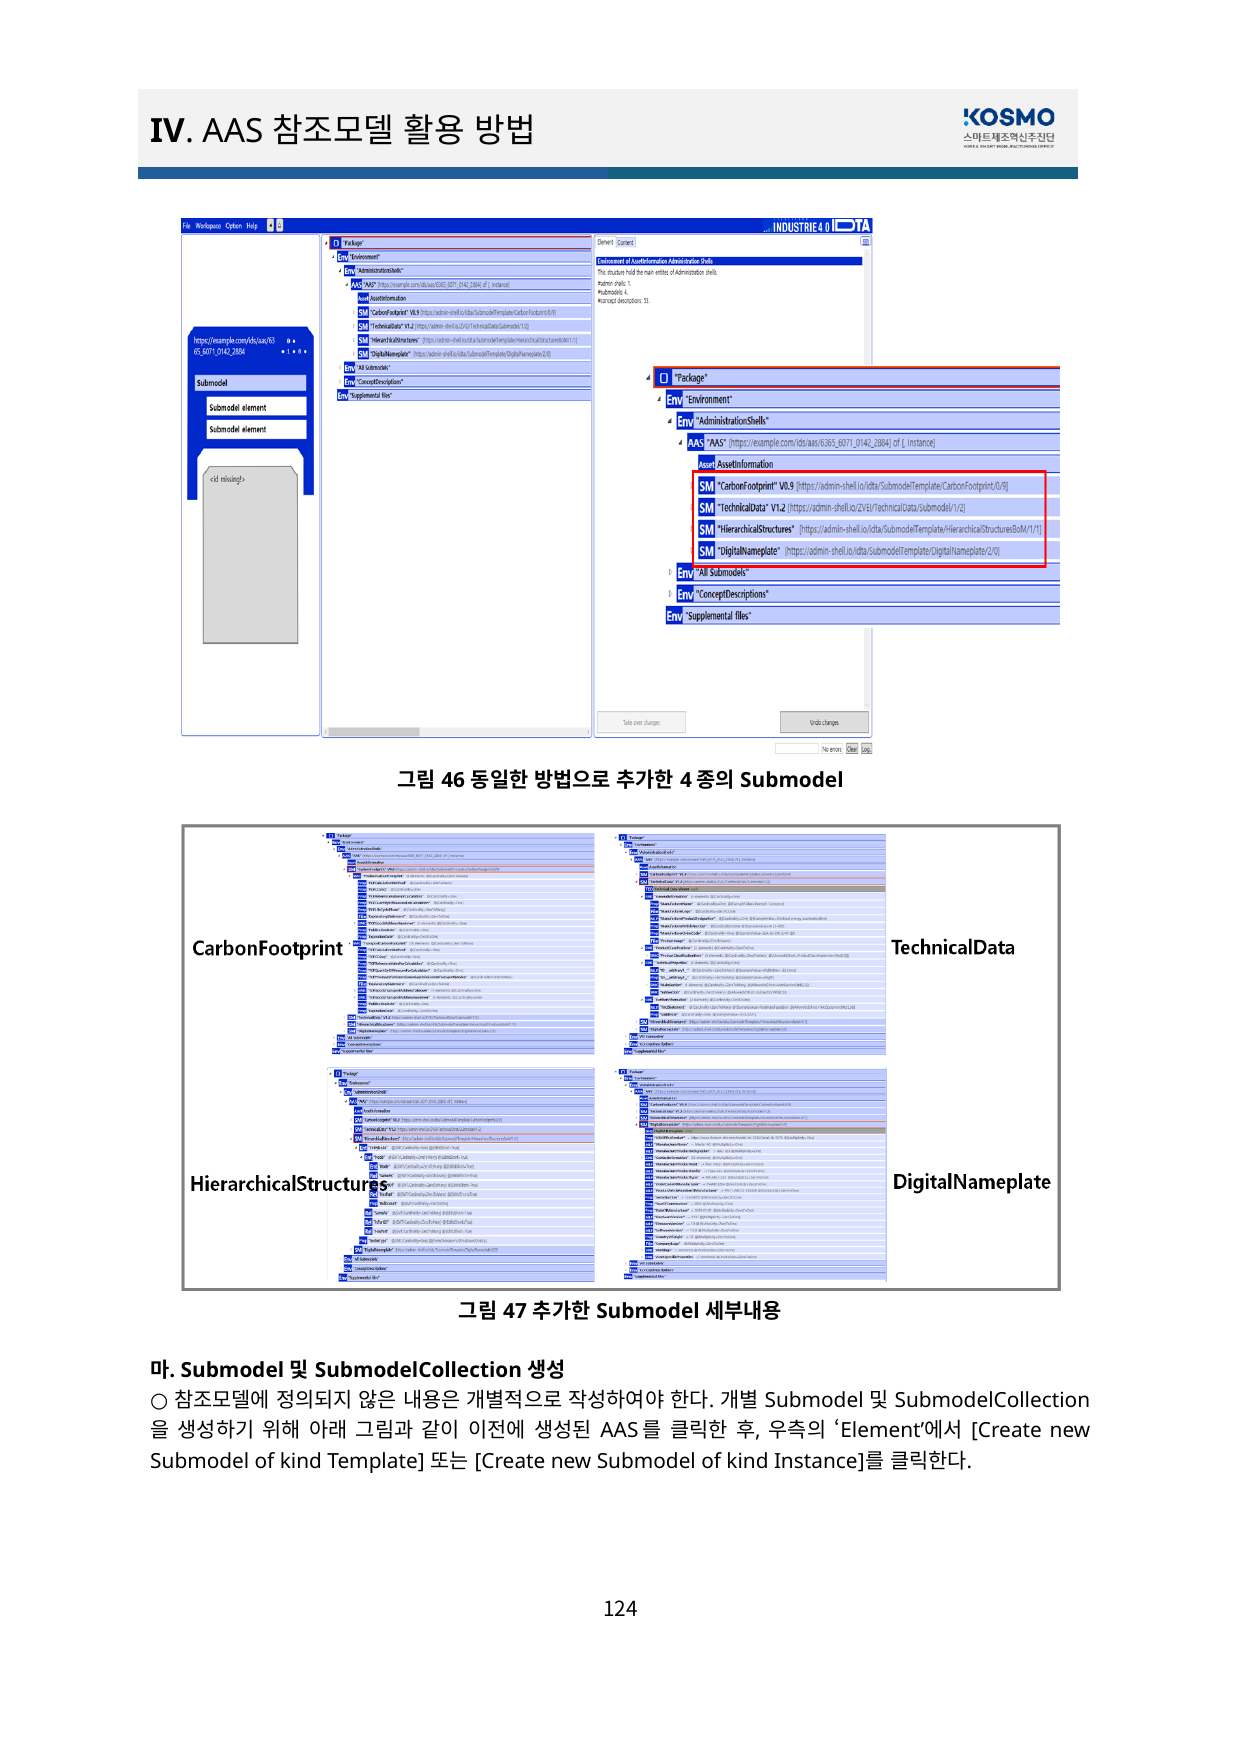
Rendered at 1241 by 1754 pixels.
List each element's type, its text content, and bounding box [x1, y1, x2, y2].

picture [177, 207, 1064, 764]
text 마. Submodel 및 SubmodelCollection 생성 [150, 1353, 1090, 1383]
picture [963, 108, 1055, 148]
picture [177, 822, 1064, 1295]
text ○ 참조모델에 정의되지 않은 내용은 개별적으로 작성하여야 한다. 개별 Submodel 및 SubmodelCollection을 생성하기 위해 아래 그림과 같이 이전에 생성된 AAS를 클릭한 후, 우측의 ‘Element’에서 [Create new Submodel of kind Template] 또는 [Create new Submodel of kind Instance]를 클릭한다. [150, 1383, 1090, 1474]
